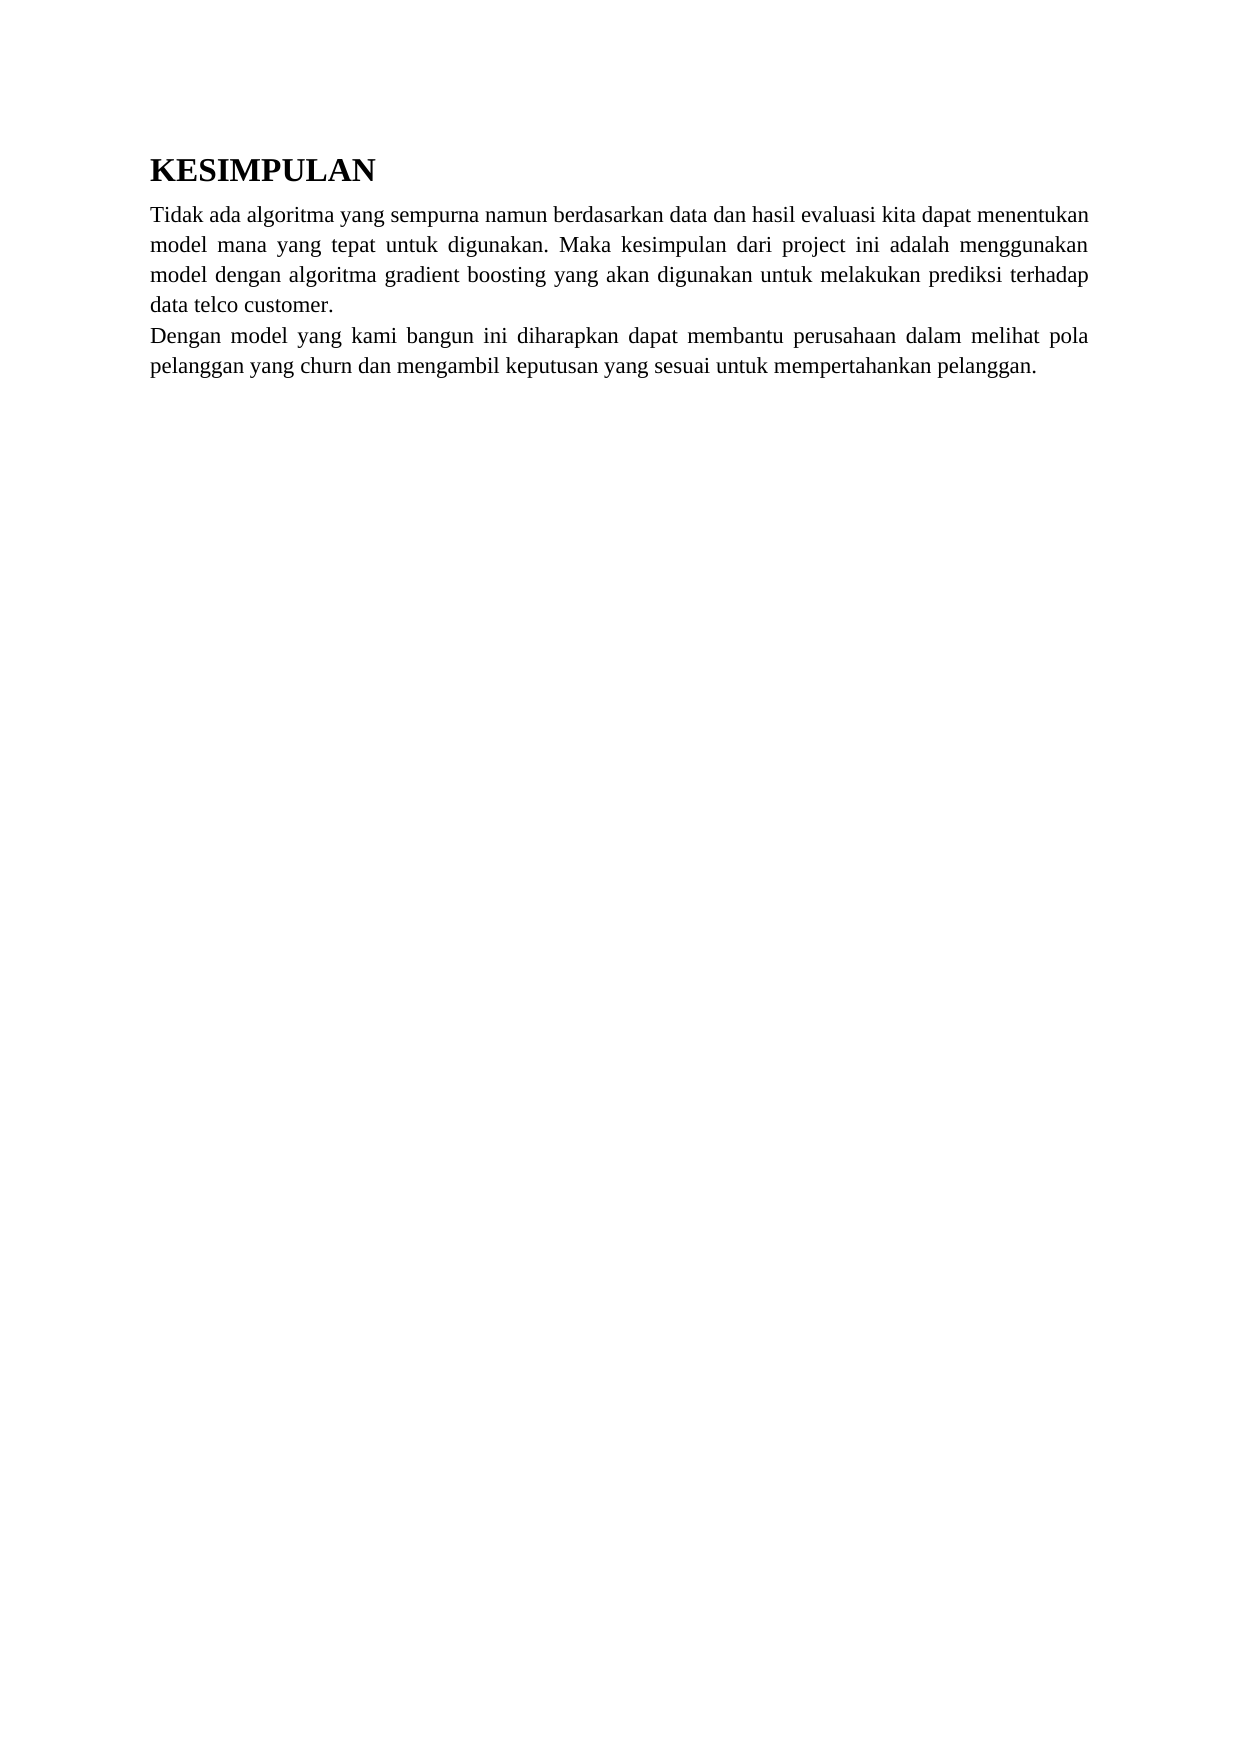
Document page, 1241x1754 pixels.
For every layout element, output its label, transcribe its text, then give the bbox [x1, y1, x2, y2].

subtitle KESIMPULAN [150, 150, 1090, 188]
text Dengan model yang kami bangun ini diharapkan dapat membantu perusahaan dalam melihat pola pelanggan yang churn dan mengambil keputusan yang sesuai untuk mempertahankan pelanggan. [150, 322, 1090, 378]
text Tidak ada algoritma yang sempurna namun berdasarkan data dan hasil evaluasi kita dapat menentukan model mana yang tepat untuk digunakan. Maka kesimpulan dari project ini adalah menggunakan model dengan algoritma gradient boosting yang akan digunakan untuk melakukan prediksi terhadap data telco customer. [150, 201, 1090, 318]
